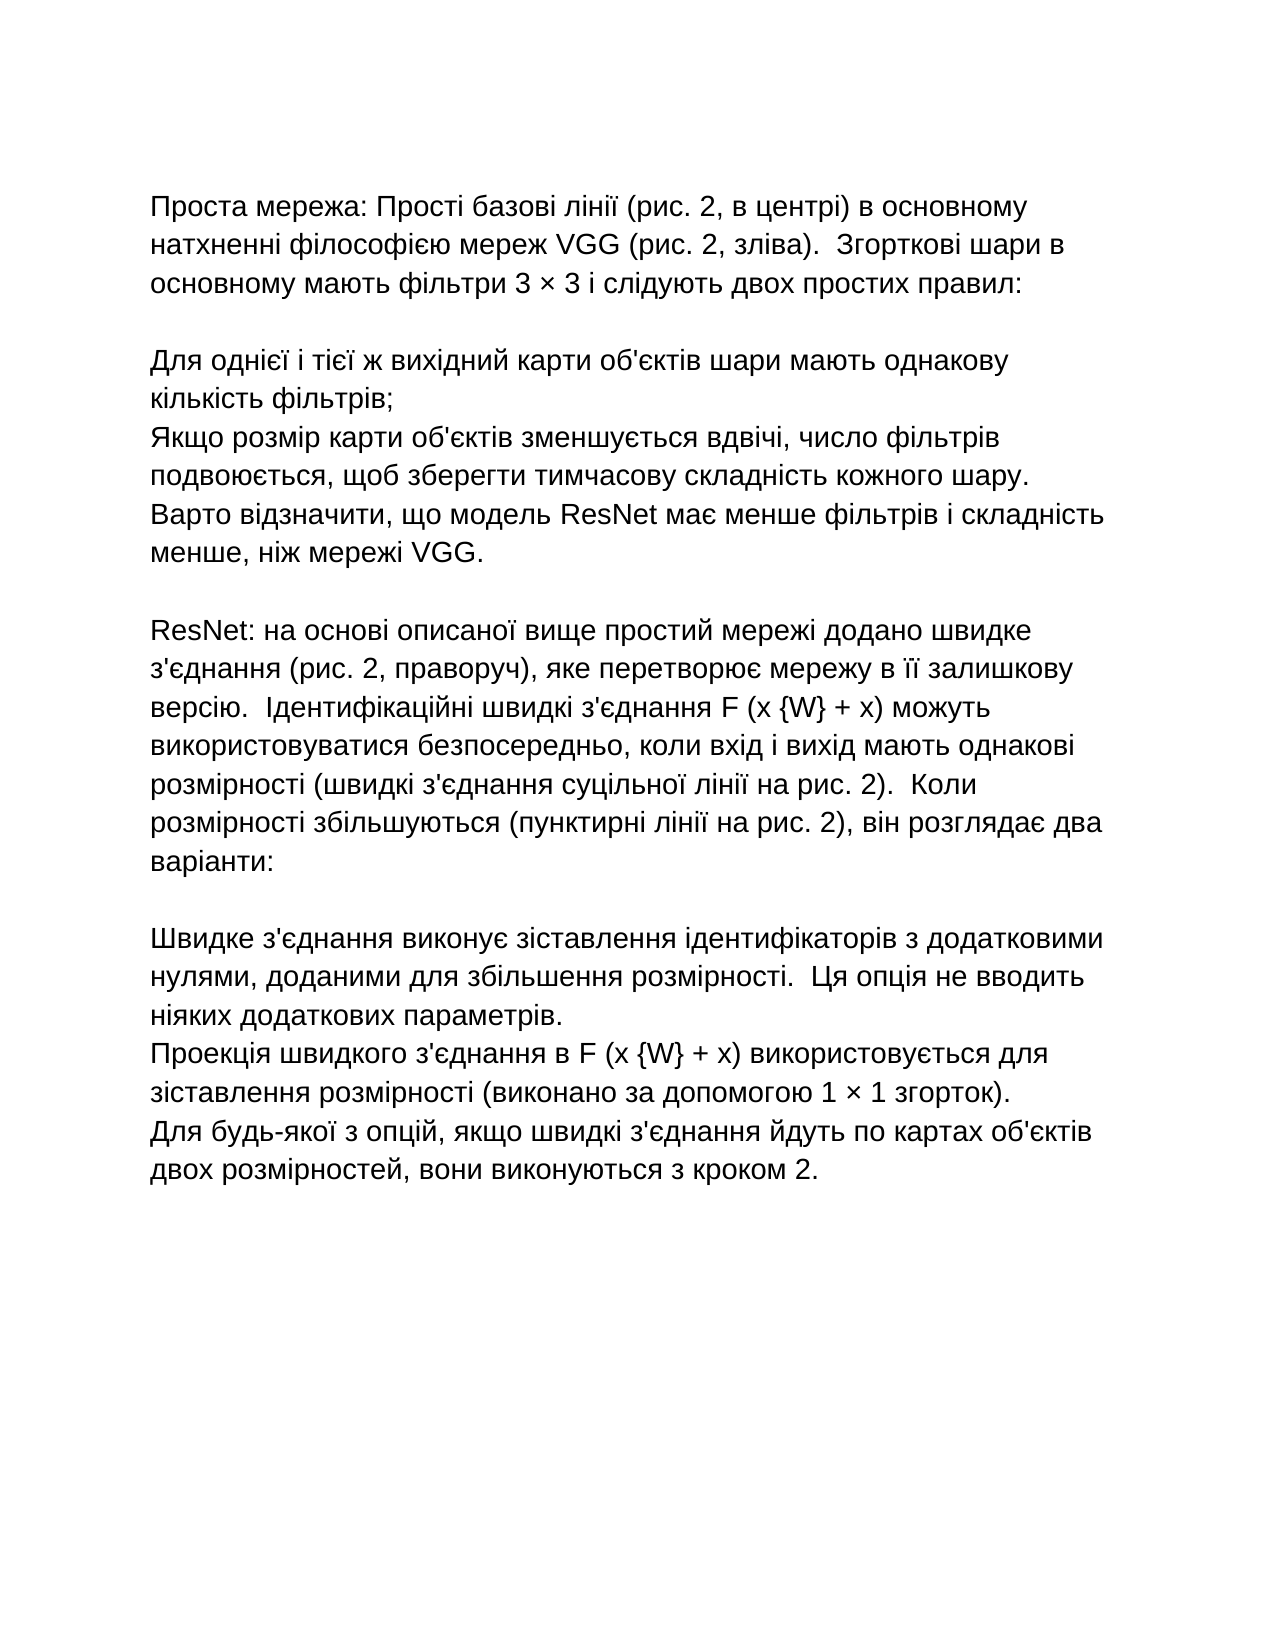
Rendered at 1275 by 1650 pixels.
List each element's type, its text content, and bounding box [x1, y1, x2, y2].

text ResNet: на основі описаної вище простий мережі додано швидке з'єднання (рис. 2, праворуч), яке перетворює мережу в її залишкову версію. Ідентифікаційні швидкі з'єднання F (x {W} + x) можуть використовуватися безпосередньо, коли вхід і вихід мають однакові розмірності (швидкі з'єднання суцільної лінії на рис. 2). Коли розмірності збільшуються (пунктирні лінії на рис. 2), він розглядає два варіанти: [150, 612, 1125, 877]
text Швидке з'єднання виконує зіставлення ідентифікаторів з додатковими нулями, доданими для збільшення розмірності. Ця опція не вводить ніяких додаткових параметрів. [150, 921, 1125, 1031]
text Якщо розмір карти об'єктів зменшується вдвічі, число фільтрів подвоюється, щоб зберегти тимчасову складність кожного шару. [150, 420, 1125, 492]
text Варто відзначити, що модель ResNet має менше фільтрів і складність менше, ніж мережі VGG. [150, 497, 1125, 569]
text Для однієї і тієї ж вихідний карти об'єктів шари мають однакову кількість фільтрів; [150, 343, 1125, 415]
text Проекція швидкого з'єднання в F (x {W} + x) використовується для зіставлення розмірності (виконано за допомогою 1 × 1 згорток). [150, 1036, 1125, 1108]
text Для будь-якої з опцій, якщо швидкі з'єднання йдуть по картах об'єктів двох розмірностей, вони виконуються з кроком 2. [150, 1113, 1125, 1186]
text Проста мережа: Прості базові лінії (рис. 2, в центрі) в основному натхненні філософією мереж VGG (рис. 2, зліва). Згорткові шари в основному мають фільтри 3 × 3 і слідують двох простих правил: [150, 188, 1125, 299]
